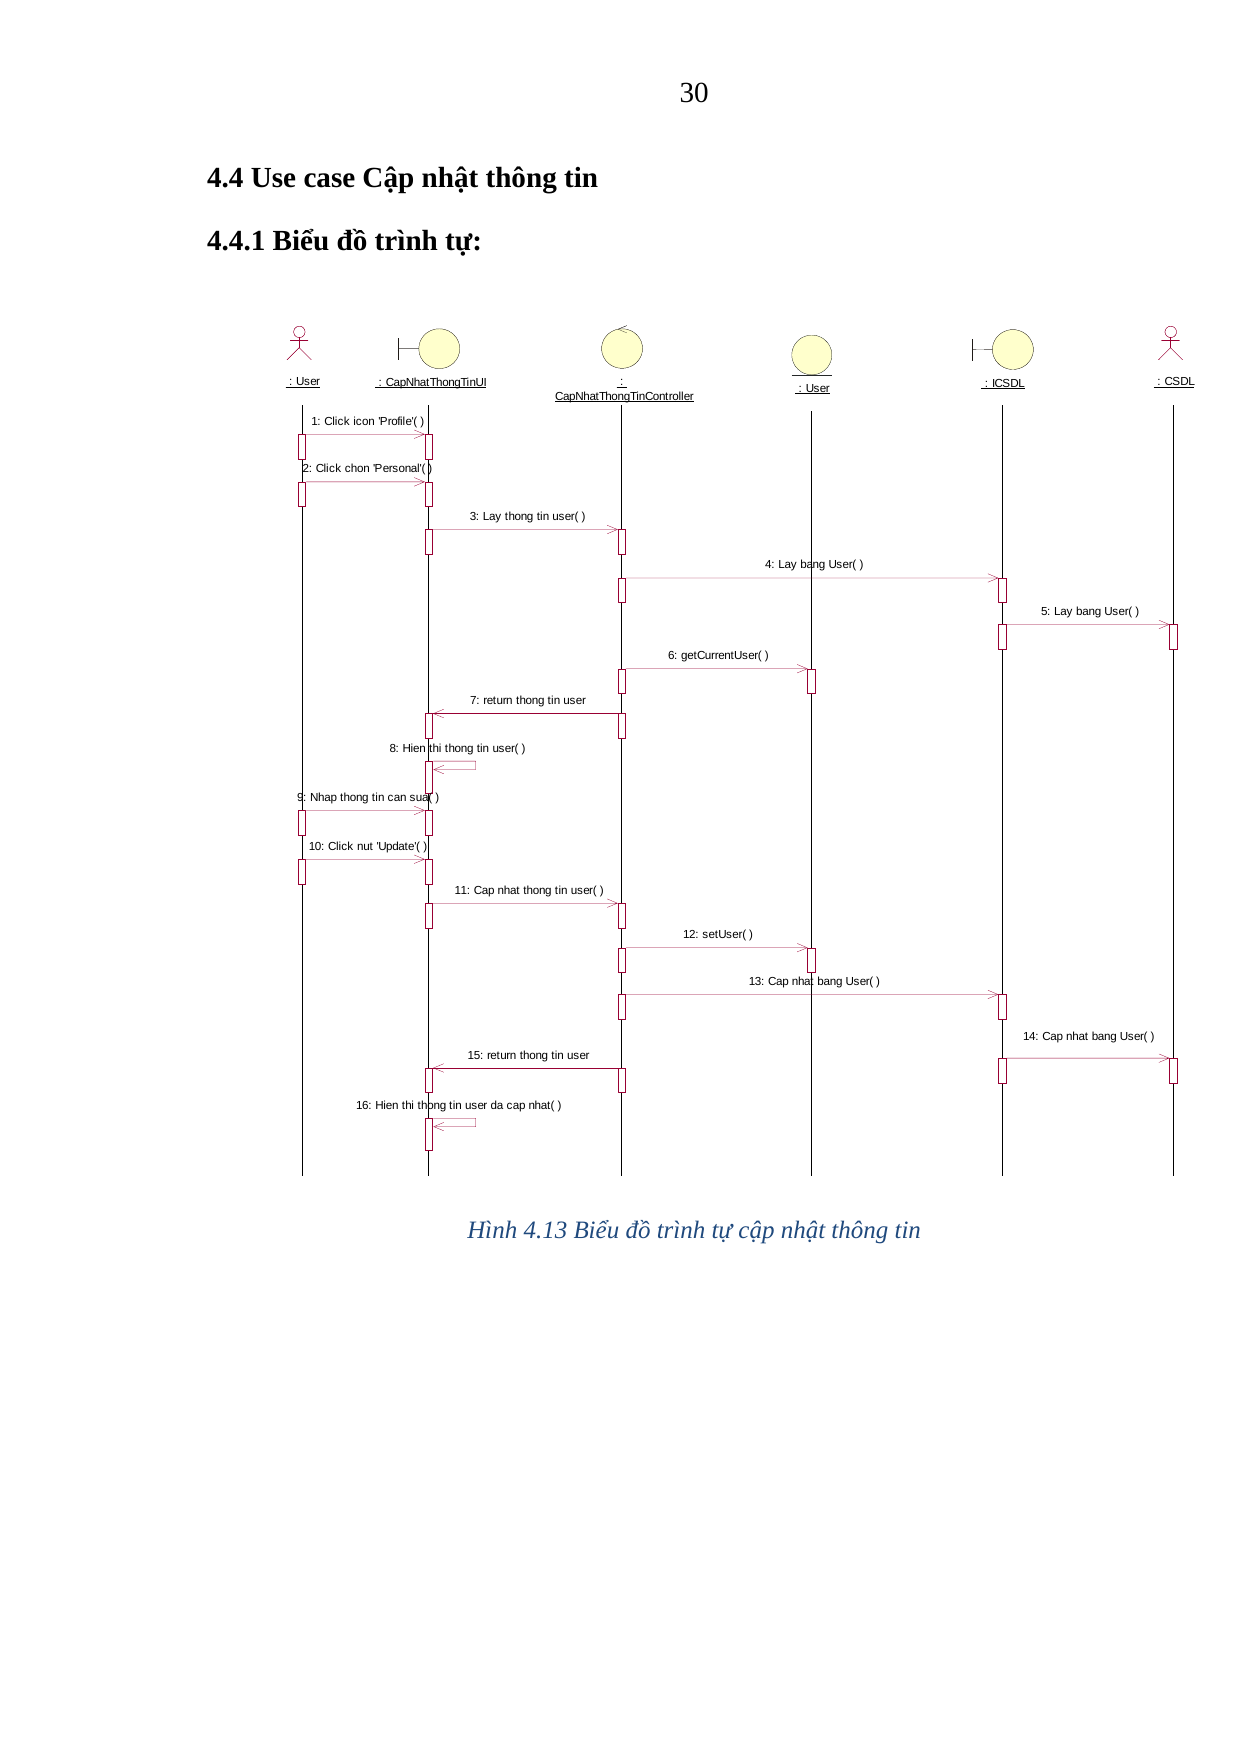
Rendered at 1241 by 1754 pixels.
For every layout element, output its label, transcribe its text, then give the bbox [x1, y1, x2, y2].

subtitle Use case Cập nhật thông tin [207, 160, 1122, 194]
subtitle Biểu đồ trình tự: [207, 223, 1122, 257]
